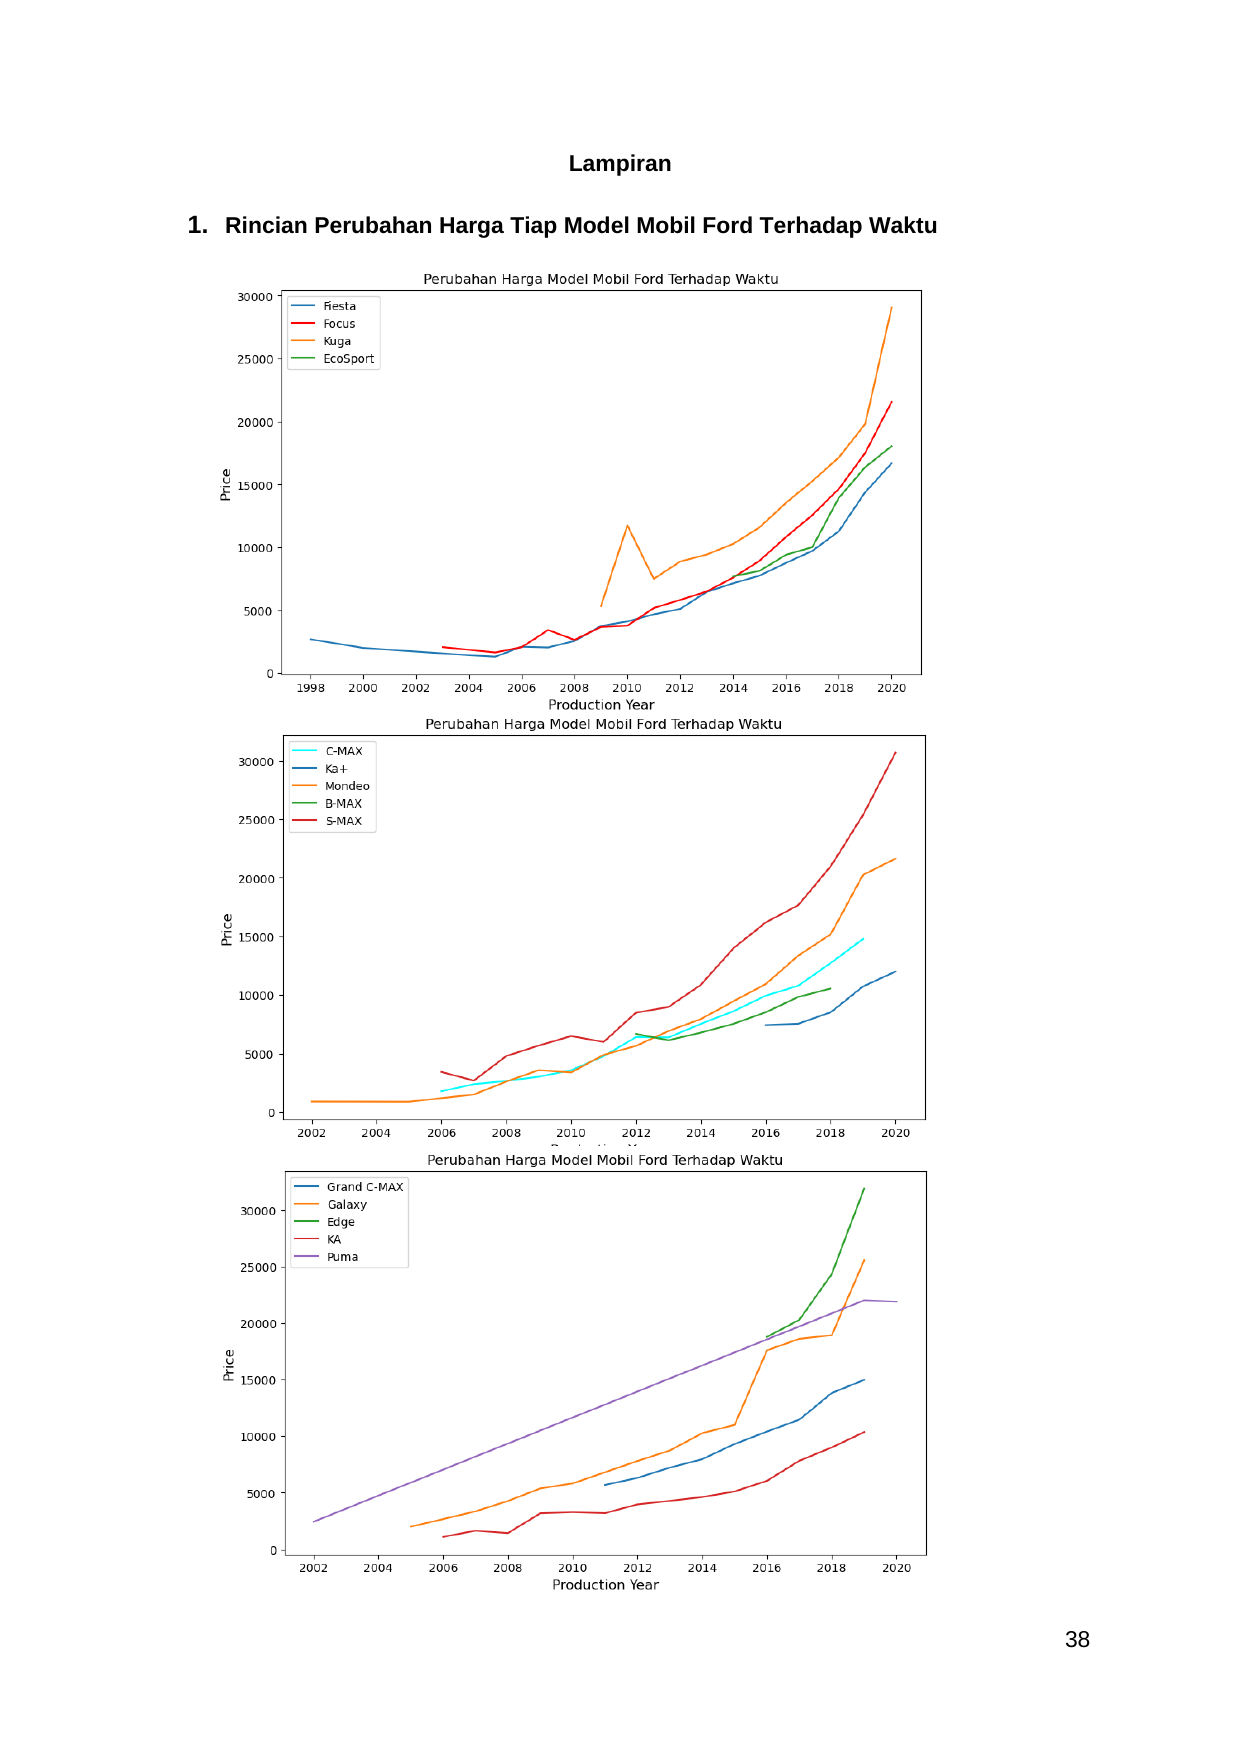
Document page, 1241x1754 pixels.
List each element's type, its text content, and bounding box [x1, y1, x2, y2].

picture [211, 265, 933, 1599]
subtitle Rincian Perubahan Harga Tiap Model Mobil Ford Terhadap Waktu [187, 210, 1090, 239]
subtitle Lampiran [150, 150, 1090, 176]
